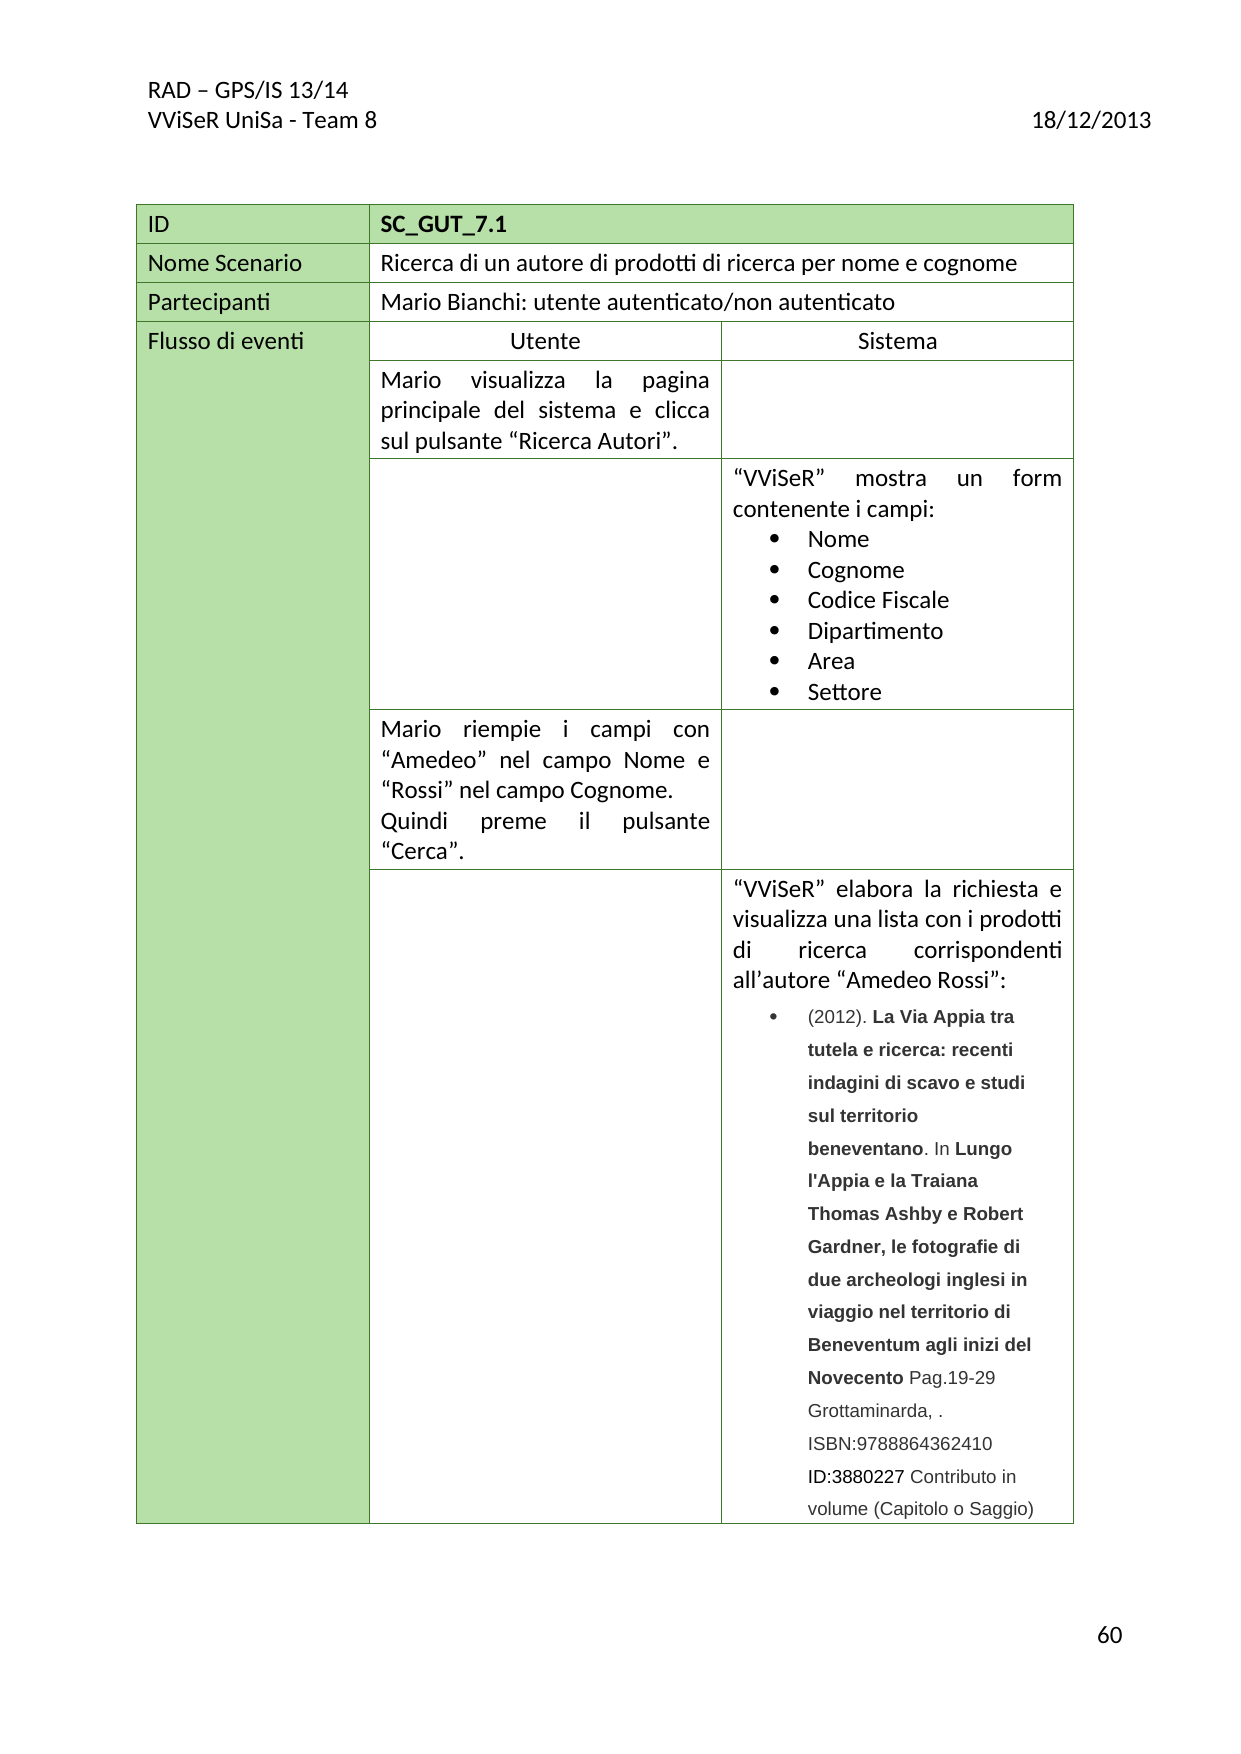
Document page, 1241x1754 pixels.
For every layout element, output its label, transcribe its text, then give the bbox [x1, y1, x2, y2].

table_cell [722, 361, 1073, 458]
table_cell [370, 459, 721, 709]
table_cell [370, 870, 721, 1523]
table_cell Partecipanti [137, 283, 369, 321]
table_header SC_GUT_7.1 [370, 205, 1073, 243]
table_cell “VViSeR” elabora la richiesta e visualizza una lista con i prodotti di ricerca corrispondenti all’autore “Amedeo Rossi”: (2012). La Via Appia tra tutela e ricerca: recenti indagini di scavo e studi sul territorio beneventano. In Lungo l'Appia e la Traiana Thomas Ashby e Robert Gardner, le fotografie di due archeologi inglesi in viaggio nel territorio di Beneventum agli inizi del Novecento Pag.19-29 Grottaminarda, . ISBN:9788864362410 ID:3880227 Contributo in volume (Capitolo o Saggio) [722, 870, 1073, 1523]
table_cell Mario Bianchi: utente autenticato/non autenticato [370, 283, 1073, 321]
table_cell Ricerca di un autore di prodotti di ricerca per nome e cognome [370, 244, 1073, 282]
table_header ID [137, 205, 369, 243]
table_cell Mario visualizza la pagina principale del sistema e clicca sul pulsante “Ricerca Autori”. [370, 361, 721, 458]
table_cell Utente [370, 322, 721, 360]
table_cell Flusso di eventi [137, 322, 369, 1523]
table_cell Mario riempie i campi con “Amedeo” nel campo Nome e “Rossi” nel campo Cognome. Quindi preme il pulsante “Cerca”. [370, 710, 721, 869]
table_cell Nome Scenario [137, 244, 369, 282]
table_cell “VViSeR” mostra un form contenente i campi: Nome Cognome Codice Fiscale Dipartimento Area Settore [722, 459, 1073, 709]
table_cell Sistema [722, 322, 1073, 360]
table_cell [722, 710, 1073, 869]
